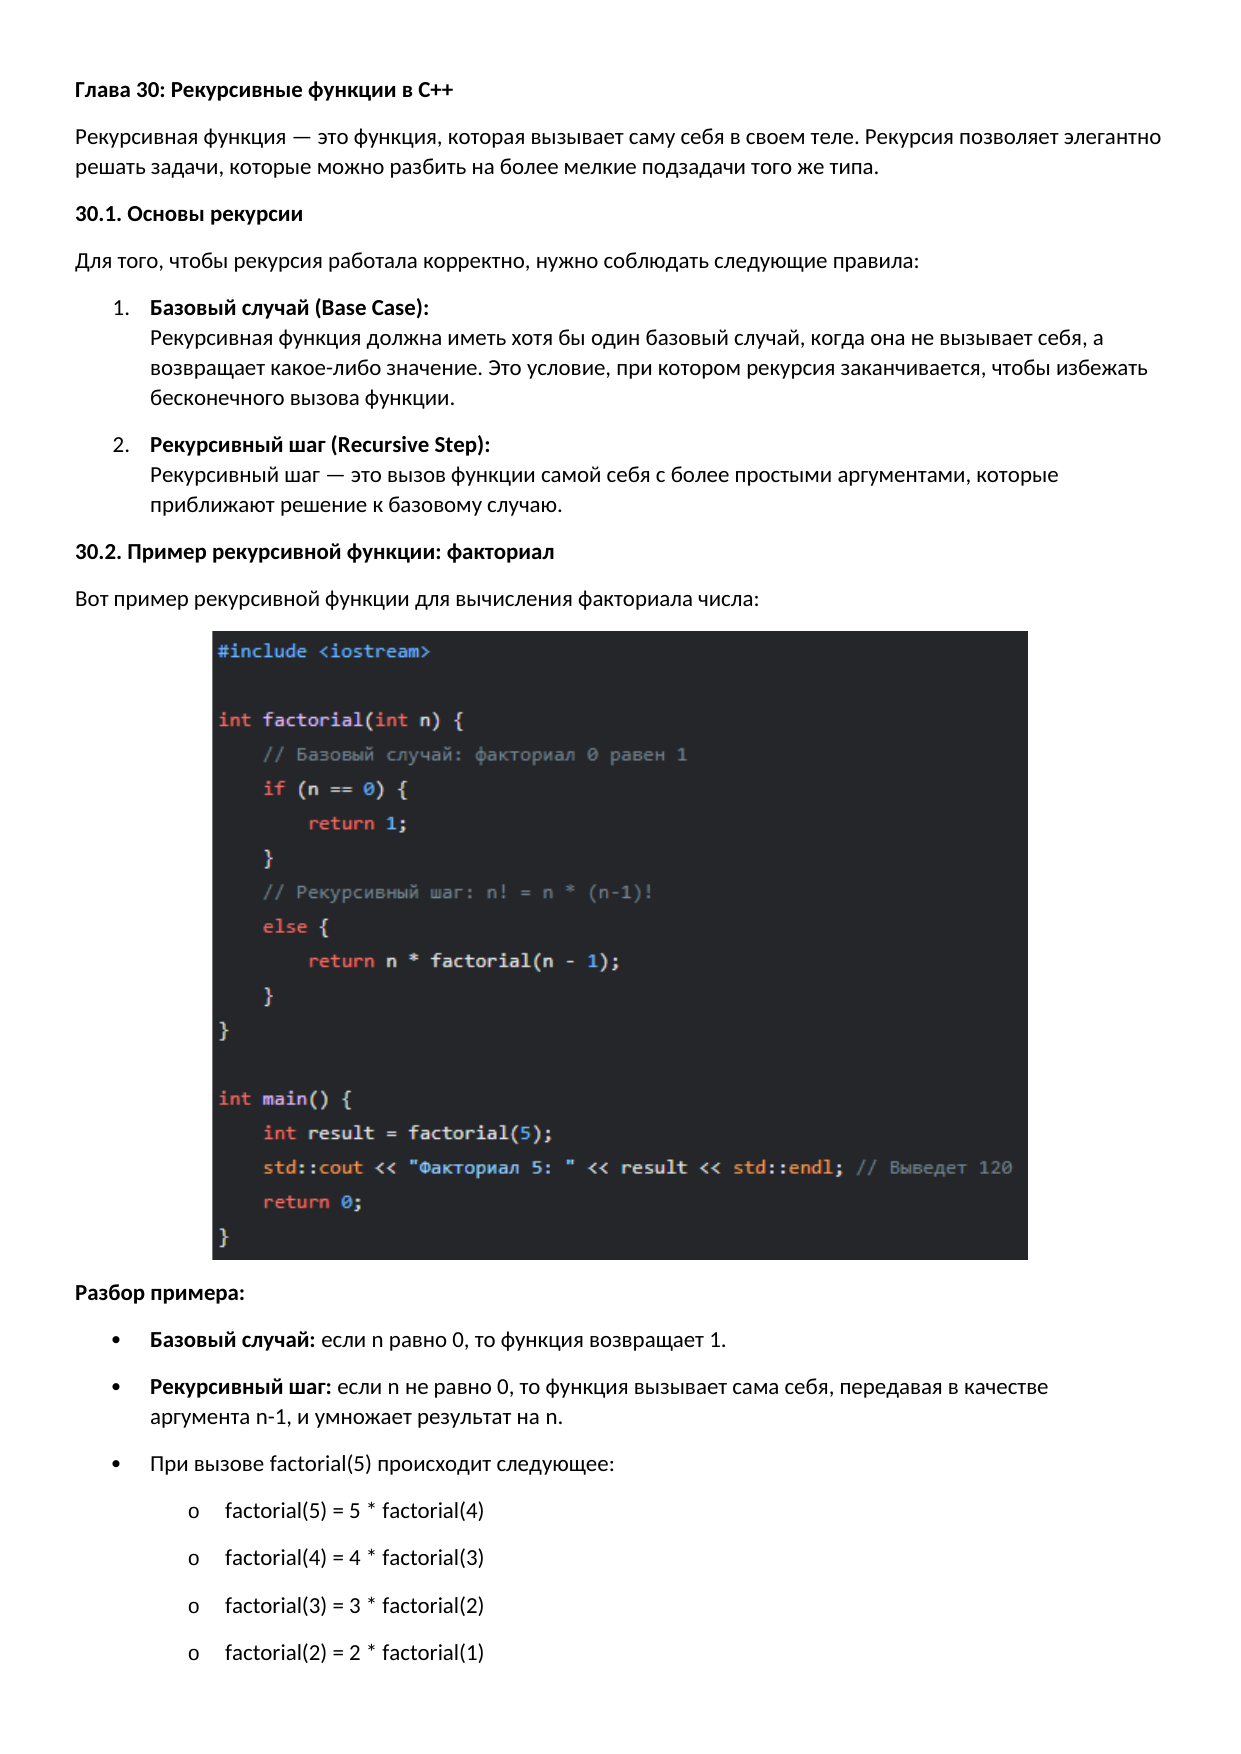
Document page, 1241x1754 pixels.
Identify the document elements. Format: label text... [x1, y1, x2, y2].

list Рекурсивный шаг (Recursive Step): Рекурсивный шаг — это вызов функции самой себя с более простыми аргументами, которые приближают решение к базовому случаю. [112, 430, 1165, 519]
text 30.2. Пример рекурсивной функции: факториал [75, 537, 1165, 566]
text Глава 30: Рекурсивные функции в C++ [75, 75, 1165, 103]
text Для того, чтобы рекурсия работала корректно, нужно соблюдать следующие правила: [75, 246, 1165, 274]
list Рекурсивный шаг: если n не равно 0, то функция вызывает сама себя, передавая в качестве аргумента n-1, и умножает результат на n. [112, 1372, 1165, 1430]
list Базовый случай: если n равно 0, то функция возвращает 1. [112, 1325, 1165, 1353]
list factorial(4) = 4 * factorial(3) [187, 1543, 1165, 1572]
text 30.1. Основы рекурсии [75, 199, 1165, 227]
list Базовый случай (Base Case): Рекурсивная функция должна иметь хотя бы один базовый случай, когда она не вызывает себя, а возвращает какое-либо значение. Это условие, при котором рекурсия заканчивается, чтобы избежать бесконечного вызова функции. [112, 293, 1165, 411]
picture [212, 631, 1028, 1260]
list factorial(3) = 3 * factorial(2) [187, 1591, 1165, 1619]
list factorial(5) = 5 * factorial(4) [187, 1496, 1165, 1524]
text Рекурсивная функция — это функция, которая вызывает саму себя в своем теле. Рекурсия позволяет элегантно решать задачи, которые можно разбить на более мелкие подзадачи того же типа. [75, 122, 1165, 180]
text Вот пример рекурсивной функции для вычисления факториала числа: [75, 584, 1165, 612]
list При вызове factorial(5) происходит следующее: [112, 1449, 1165, 1477]
list factorial(2) = 2 * factorial(1) [187, 1638, 1165, 1667]
text Разбор примера: [75, 1278, 1165, 1306]
